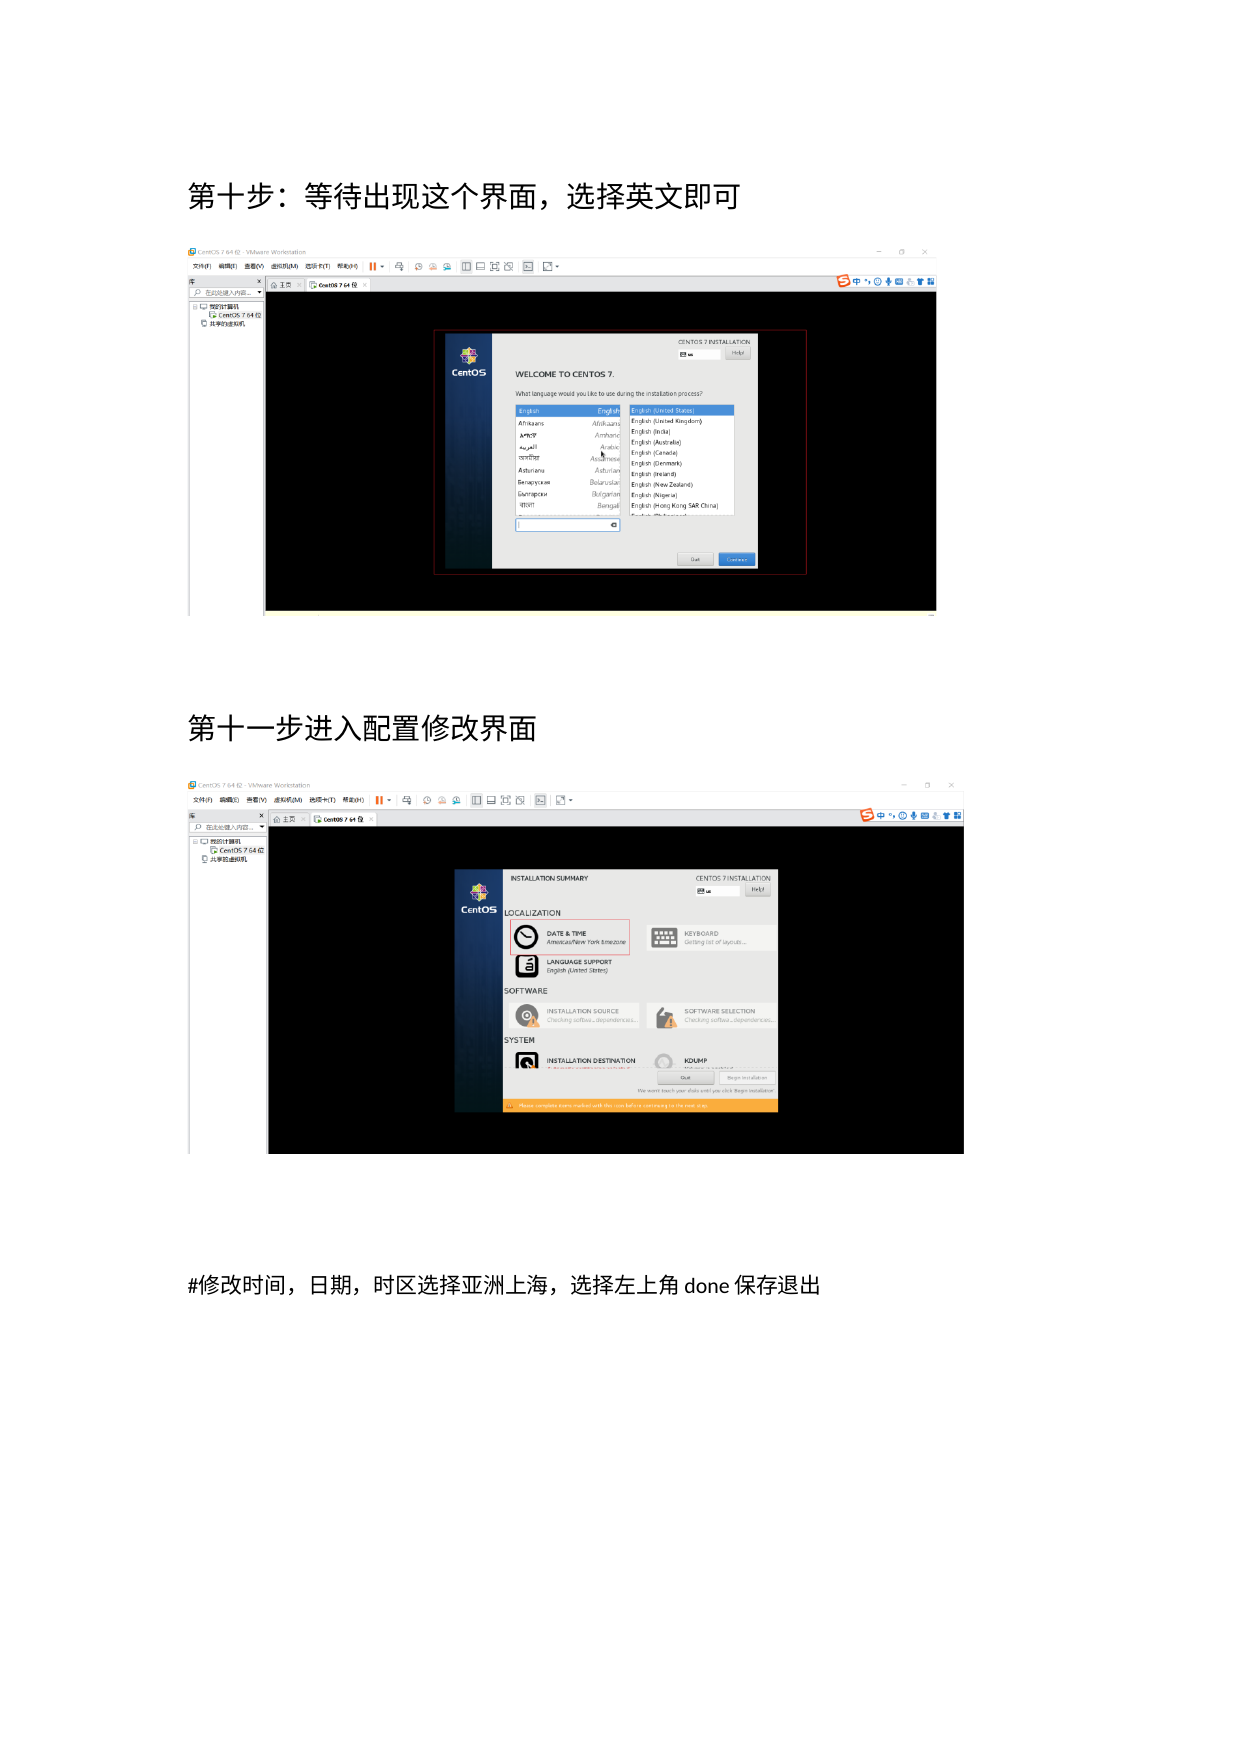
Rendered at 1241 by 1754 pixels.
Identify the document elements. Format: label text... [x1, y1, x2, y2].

picture [187, 247, 937, 616]
subtitle 第十步：等待出现这个界面，选择英文即可 [187, 162, 1053, 227]
subtitle 第十一步进入配置修改界面 [187, 694, 1053, 759]
picture [187, 779, 964, 1154]
text #修改时间，日期，时区选择亚洲上海，选择左上角done保存退出 [187, 1267, 1053, 1300]
